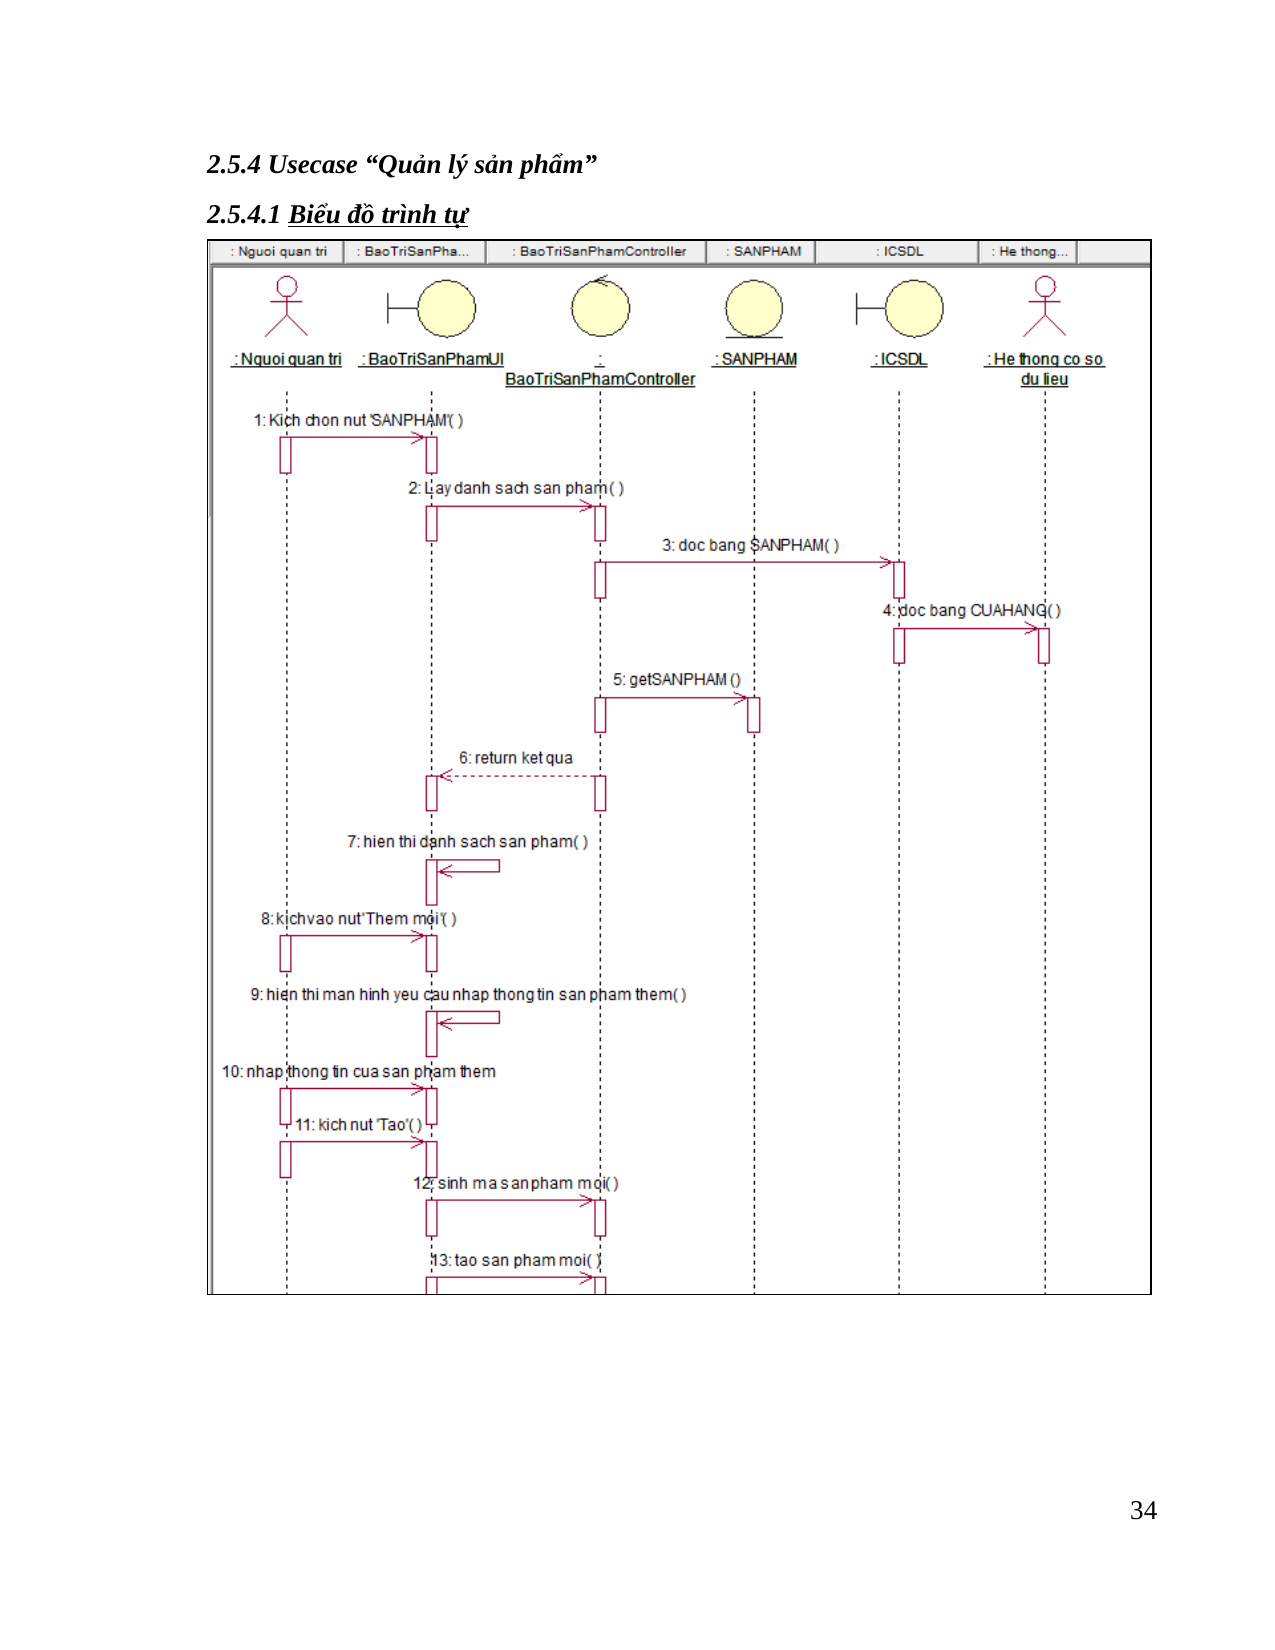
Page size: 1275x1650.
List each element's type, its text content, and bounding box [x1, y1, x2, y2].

subtitle Usecase “Quản lý sản phẩm” [207, 148, 1157, 179]
subtitle Biểu đồ trình tự [207, 198, 1157, 230]
picture [208, 241, 1150, 1294]
